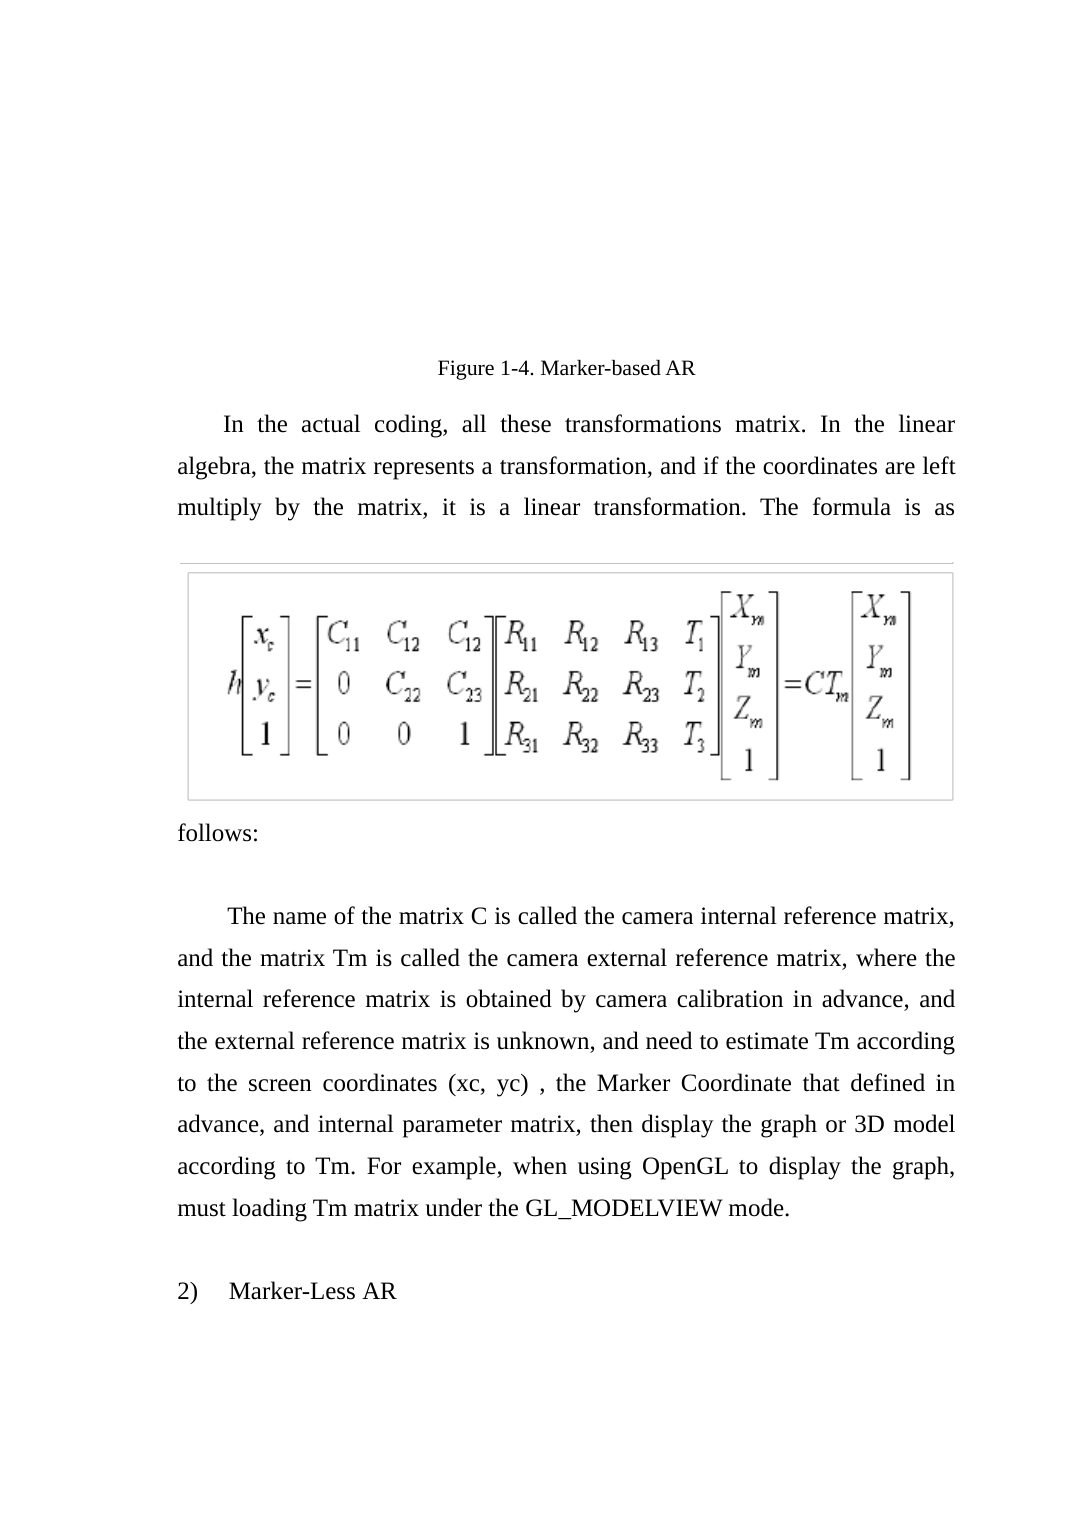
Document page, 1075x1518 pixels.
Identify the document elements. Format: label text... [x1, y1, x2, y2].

text Figure 1-4. Marker-based AR [177, 355, 956, 381]
text The name of the matrix C is called the camera internal reference matrix, and the matrix Tm is called the camera external reference matrix, where the internal reference matrix is obtained by camera calibration in advance, and the external reference matrix is unknown, and need to estimate Tm according to the screen coordinates (xc, yc) , the Marker Coordinate that defined in advance, and internal parameter matrix, then display the graph or 3D model according to Tm. For example, when using OpenGL to display the graph, must loading Tm matrix under the GL_MODELVIEW mode. [177, 891, 956, 1224]
list Marker-Less AR [177, 1266, 956, 1308]
picture [180, 562, 960, 808]
